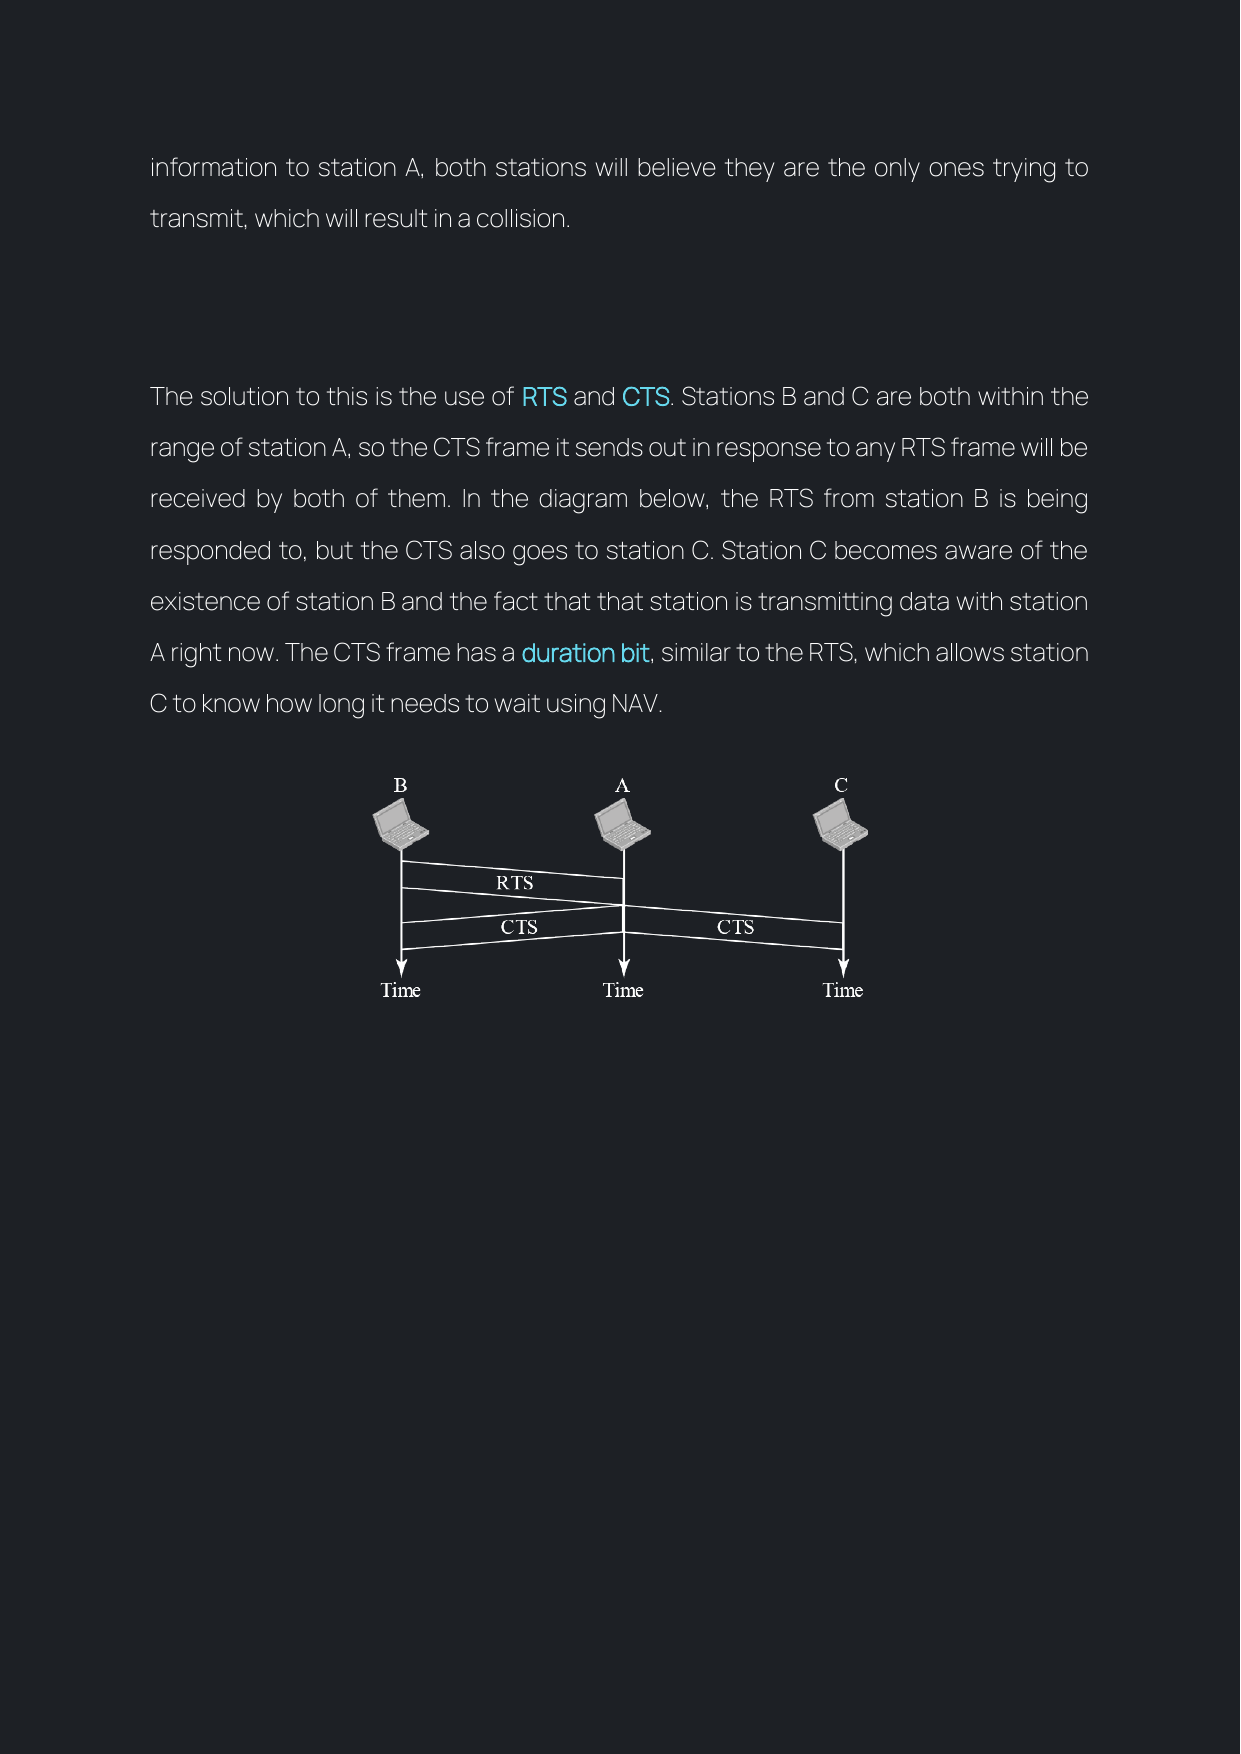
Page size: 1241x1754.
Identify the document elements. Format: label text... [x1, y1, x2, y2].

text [150, 150, 1090, 235]
text The solution to this is the use of RTS and CTS. Stations B and C are both within the range of station A, so the CTS frame it sends out in response to any RTS frame will be received by both of them. In the diagram below, the RTS from station B is being responded to, but the CTS also goes to station C. Station C becomes aware of the existence of station B and the fact that that station is transmitting data with station A right now. The CTS frame has a duration bit, similar to the RTS, which allows station C to know how long it needs to wait using NAV. [150, 379, 1090, 720]
picture [372, 775, 868, 1003]
